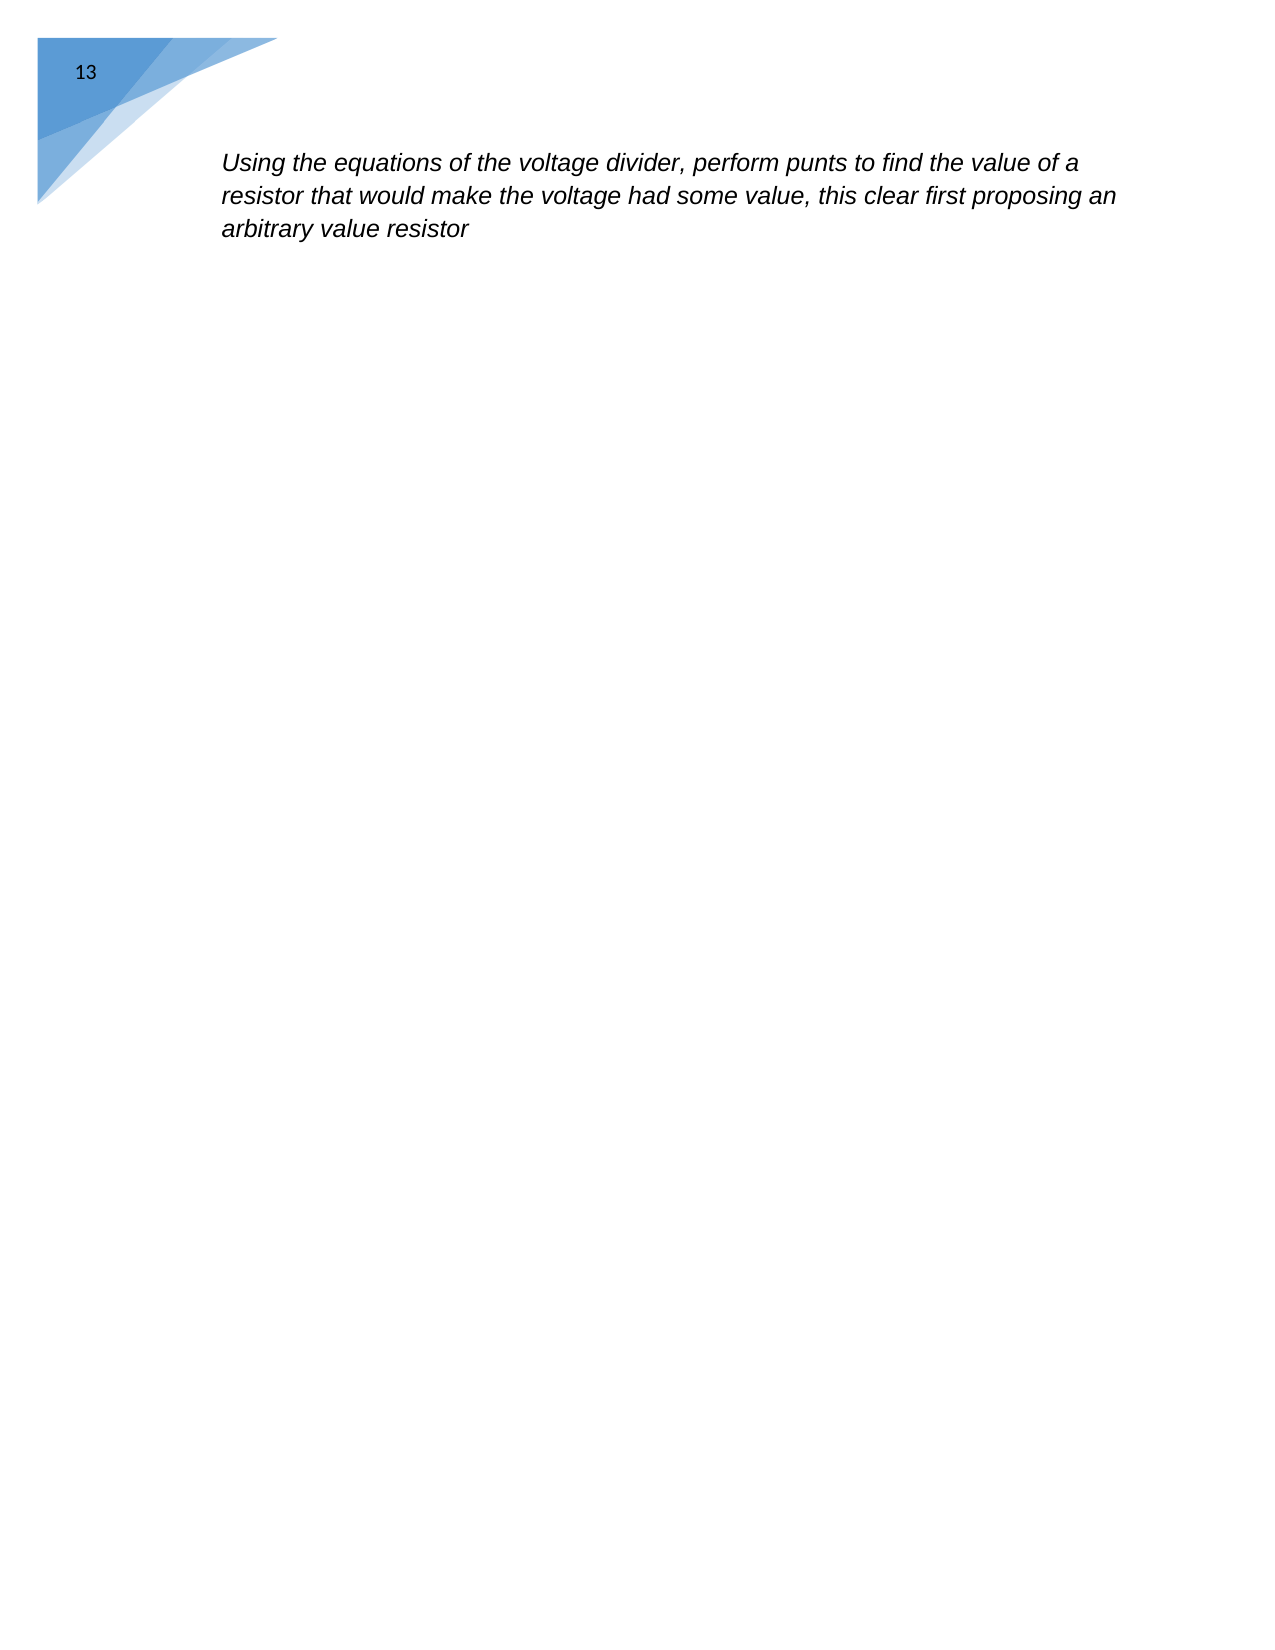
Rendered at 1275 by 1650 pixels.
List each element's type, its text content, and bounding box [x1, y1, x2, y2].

text Using the equations of the voltage divider, perform punts to find the value of a resistor that would make the voltage had some value, this clear first proposing an arbitrary value resistor [221, 148, 1152, 242]
picture [37, 37, 279, 206]
